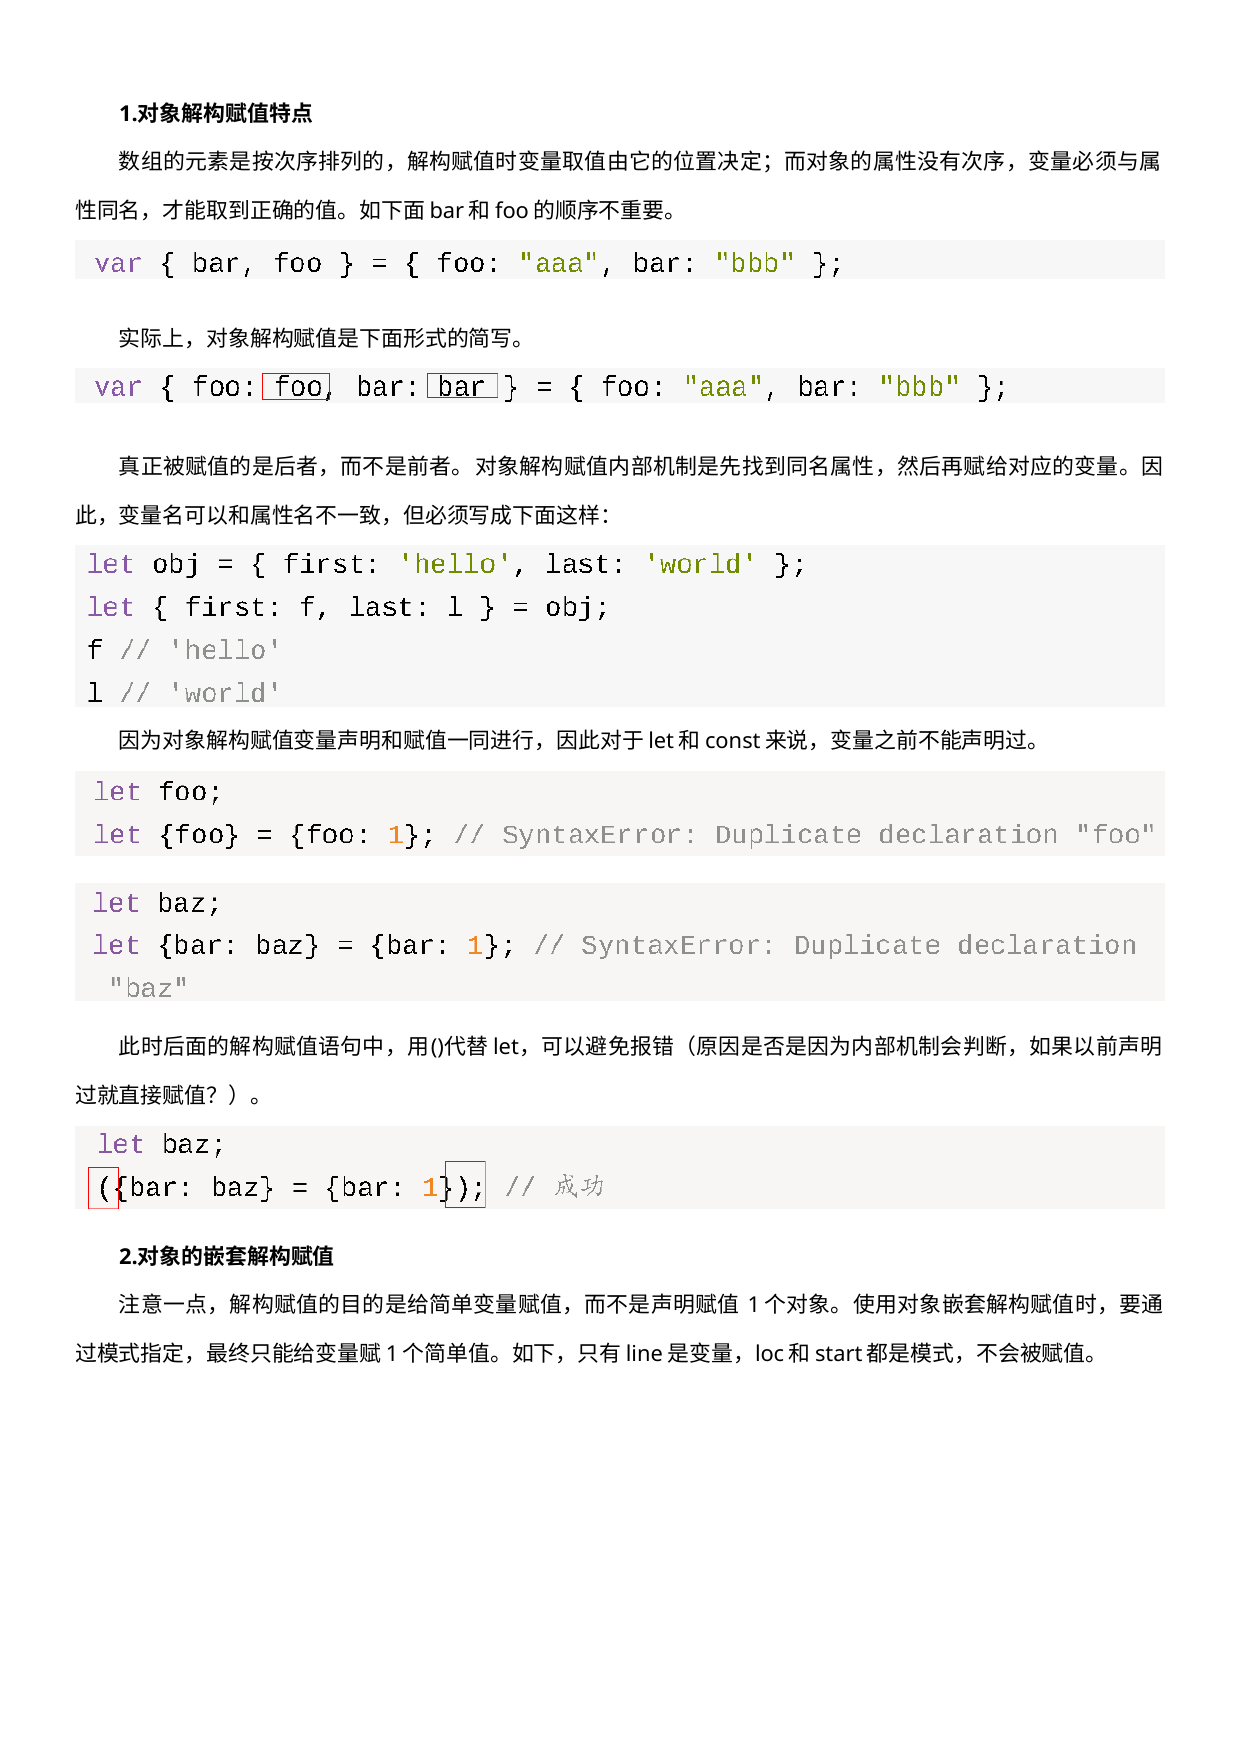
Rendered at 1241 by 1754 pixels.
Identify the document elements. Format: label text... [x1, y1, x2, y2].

text 注意一点，解构赋值的目的是给简单变量赋值，而不是声明赋值1个对象。使用对象嵌套解构赋值时，要通过模式指定，最终只能给变量赋1个简单值。如下，只有line是变量，loc和start都是模式，不会被赋值。 [75, 1287, 1165, 1368]
text 因为对象解构赋值变量声明和赋值一同进行，因此对于let和const来说，变量之前不能声明过。 [75, 723, 1165, 756]
picture [75, 545, 1166, 707]
text 数组的元素是按次序排列的，解构赋值时变量取值由它的位置决定；而对象的属性没有次序，变量必须与属性同名，才能取到正确的值。如下面bar和foo的顺序不重要。 [75, 143, 1165, 225]
picture [75, 240, 1166, 279]
text 真正被赋值的是后者，而不是前者。对象解构赋值内部机制是先找到同名属性，然后再赋给对应的变量。因此，变量名可以和属性名不一致，但必须写成下面这样： [75, 449, 1165, 530]
text 2.对象的嵌套解构赋值 [75, 1238, 1165, 1271]
picture [75, 771, 1166, 856]
text 此时后面的解构赋值语句中，用()代替let，可以避免报错（原因是否是因为内部机制会判断，如果以前声明过就直接赋值？）。 [75, 1029, 1165, 1110]
picture [75, 368, 1166, 403]
picture [75, 1126, 1166, 1209]
text 1.对象解构赋值特点 [75, 95, 1165, 128]
picture [75, 883, 1166, 1001]
text 实际上，对象解构赋值是下面形式的简写。 [75, 321, 1165, 353]
